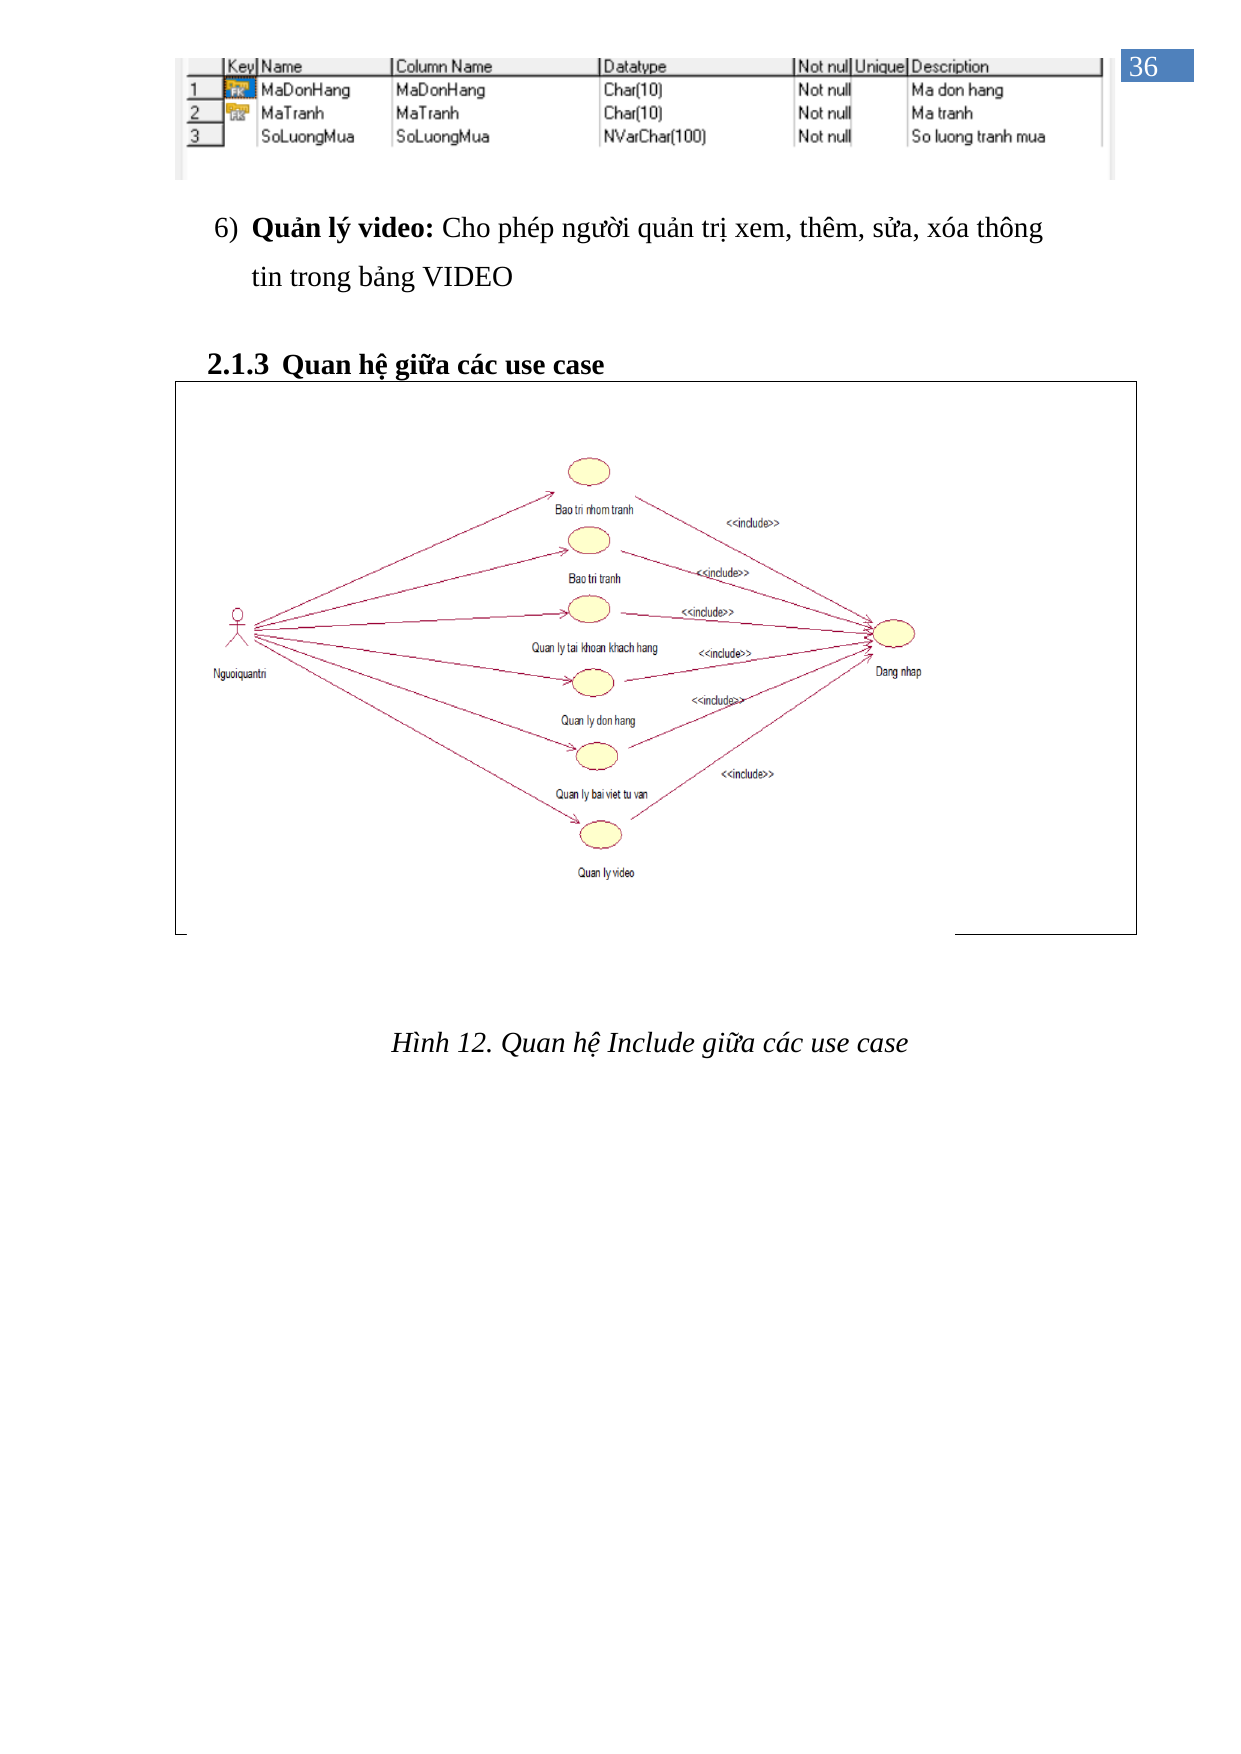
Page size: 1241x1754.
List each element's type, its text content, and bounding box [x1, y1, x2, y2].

picture [175, 58, 1116, 180]
text Hình 12. Quan hệ Include giữa các use case [227, 1025, 1076, 1059]
list Quản lý video: Cho phép người quản trị xem, thêm, sửa, xóa thông tin trong bảng VIDEO [214, 210, 1071, 293]
picture [186, 386, 955, 935]
table_header [176, 382, 1136, 934]
subtitle Quan hệ giữa các use case [207, 345, 1136, 381]
